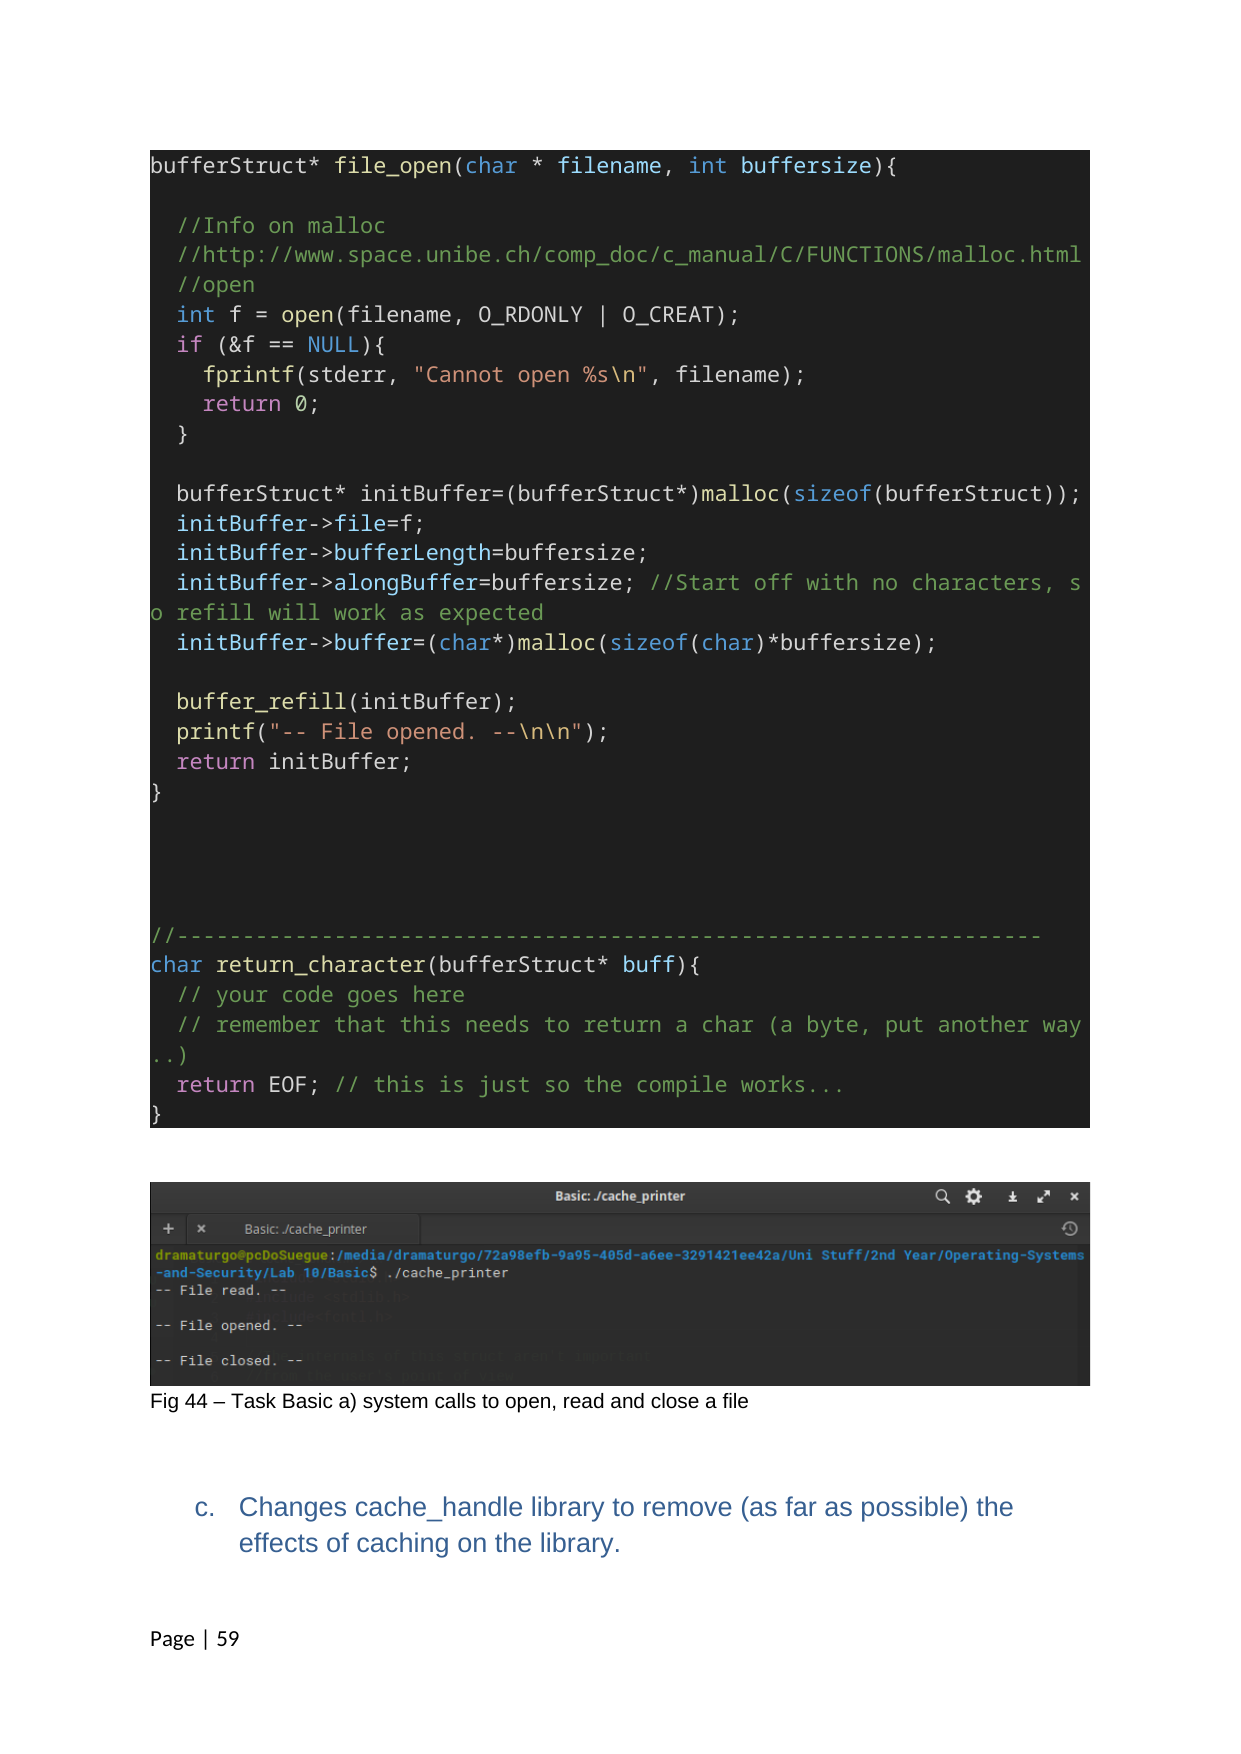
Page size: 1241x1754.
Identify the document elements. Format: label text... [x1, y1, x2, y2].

text printf("-- File opened. --\n\n"); [150, 716, 1090, 746]
subtitle Changes cache_handle library to remove (as far as possible) the effects of caching on the library. [194, 1491, 1090, 1558]
text //------------------------------------------------------------------ [150, 920, 1090, 949]
text // remember that this needs to return a char (a byte, put another way..) [150, 1009, 1090, 1069]
text return EOF; // this is just so the compile works... [150, 1069, 1090, 1098]
text } [150, 776, 1090, 805]
text bufferStruct* file_open(char * filename, int buffersize){ [150, 150, 1090, 180]
text bufferStruct* initBuffer=(bufferStruct*)malloc(sizeof(bufferStruct)); [150, 478, 1090, 507]
text } [150, 418, 1090, 448]
text //Info on malloc [150, 209, 1090, 239]
text //open [150, 269, 1090, 299]
text initBuffer->bufferLength=buffersize; [150, 537, 1090, 567]
text buffer_refill(initBuffer); [150, 686, 1090, 716]
text return 0; [150, 388, 1090, 418]
text initBuffer->file=f; [150, 507, 1090, 537]
text // your code goes here [150, 979, 1090, 1009]
text initBuffer->alongBuffer=buffersize; //Start off with no characters, so refill will work as expected [150, 567, 1090, 627]
text int f = open(filename, O_RDONLY | O_CREAT); [150, 299, 1090, 329]
text return initBuffer; [150, 746, 1090, 776]
picture [150, 1182, 1091, 1386]
text fprintf(stderr, "Cannot open %s\n", filename); [150, 358, 1090, 388]
text } [150, 1098, 1090, 1128]
text //http://www.space.unibe.ch/comp_doc/c_manual/C/FUNCTIONS/malloc.html [150, 239, 1090, 269]
text initBuffer->buffer=(char*)malloc(sizeof(char)*buffersize); [150, 627, 1090, 656]
text char return_character(bufferStruct* buff){ [150, 949, 1090, 979]
text if (&f == NULL){ [150, 329, 1090, 358]
text Fig 44 – Task Basic a) system calls to open, read and close a file [150, 1386, 1090, 1413]
